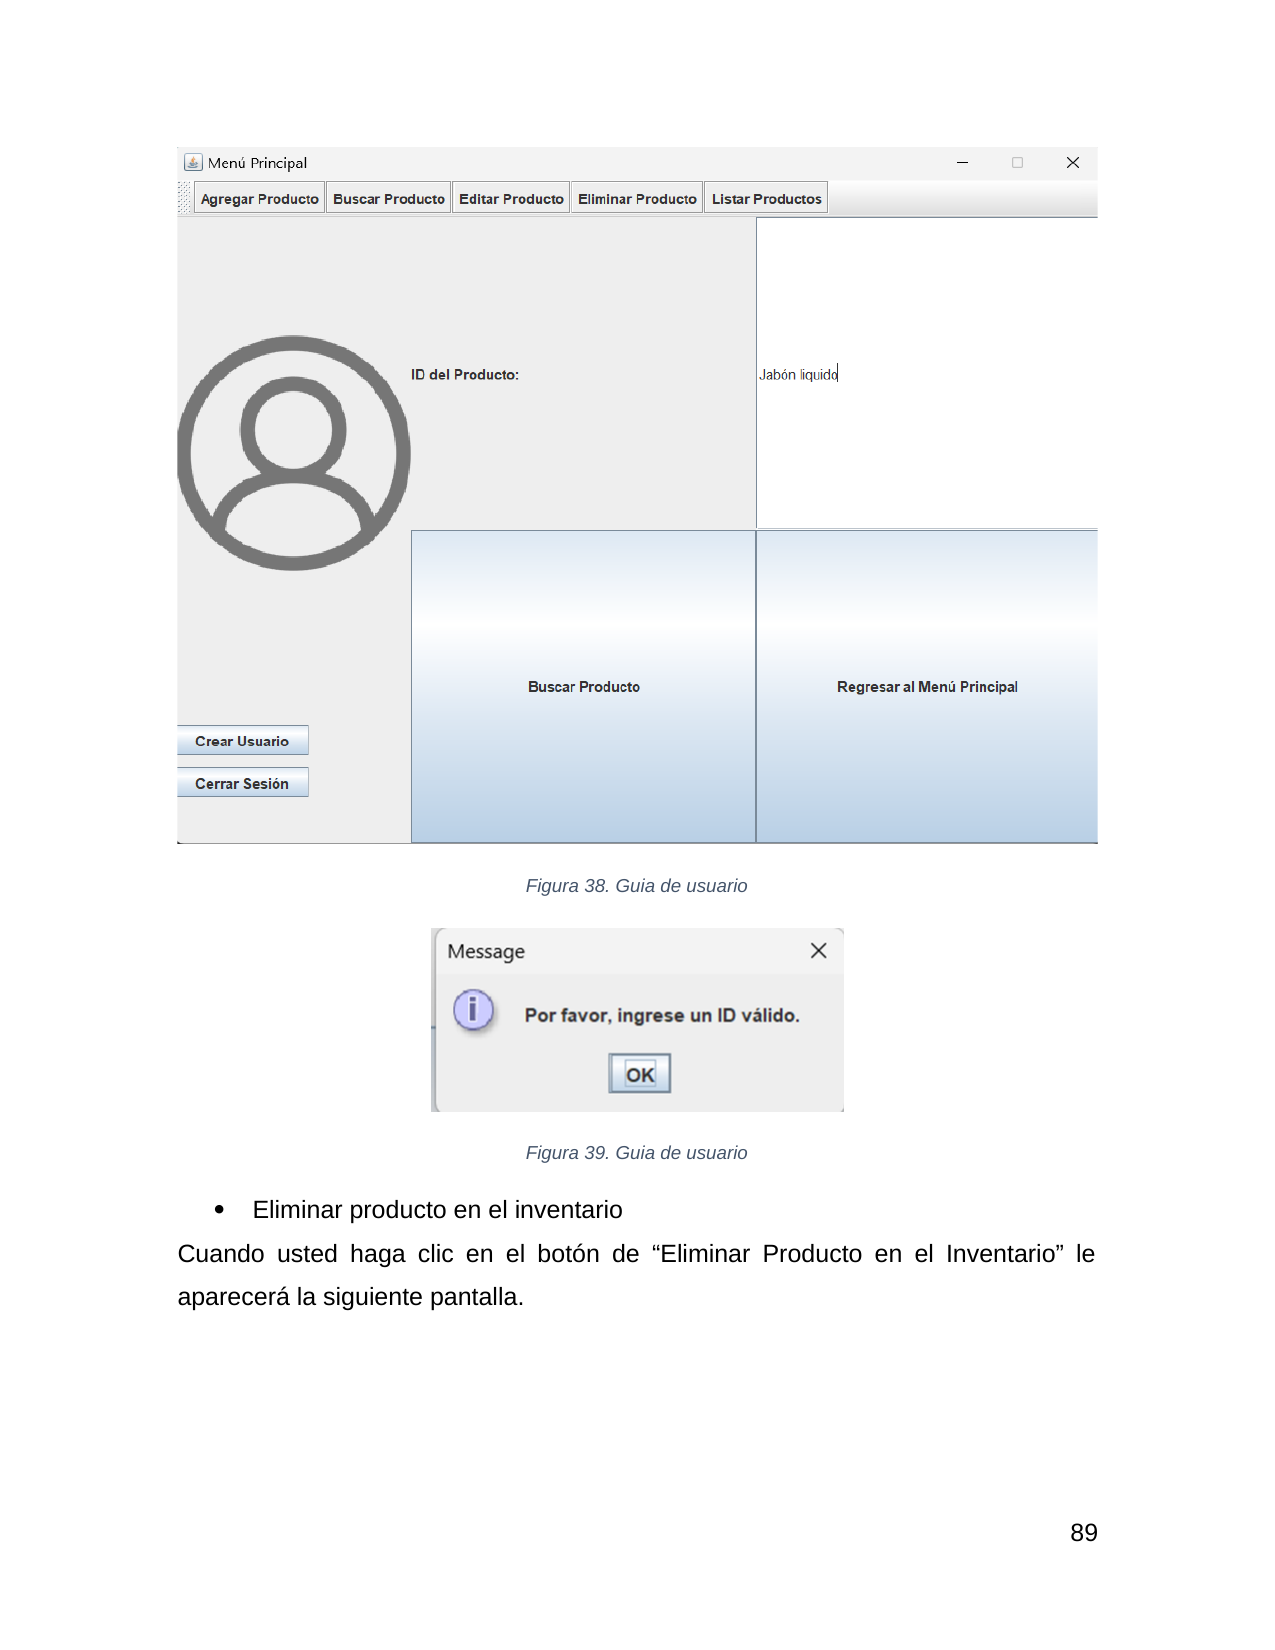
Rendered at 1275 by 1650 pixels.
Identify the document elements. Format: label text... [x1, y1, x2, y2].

text Figura 38. Guia de usuario [177, 875, 1098, 897]
picture [177, 147, 1098, 844]
list Eliminar producto en el inventario [215, 1195, 1098, 1224]
picture [431, 928, 844, 1112]
text Cuando usted haga clic en el botón de “Eliminar Producto en el Inventario” le aparecerá la siguiente pantalla. [177, 1238, 1098, 1310]
text Figura 39. Guia de usuario [177, 1142, 1098, 1164]
